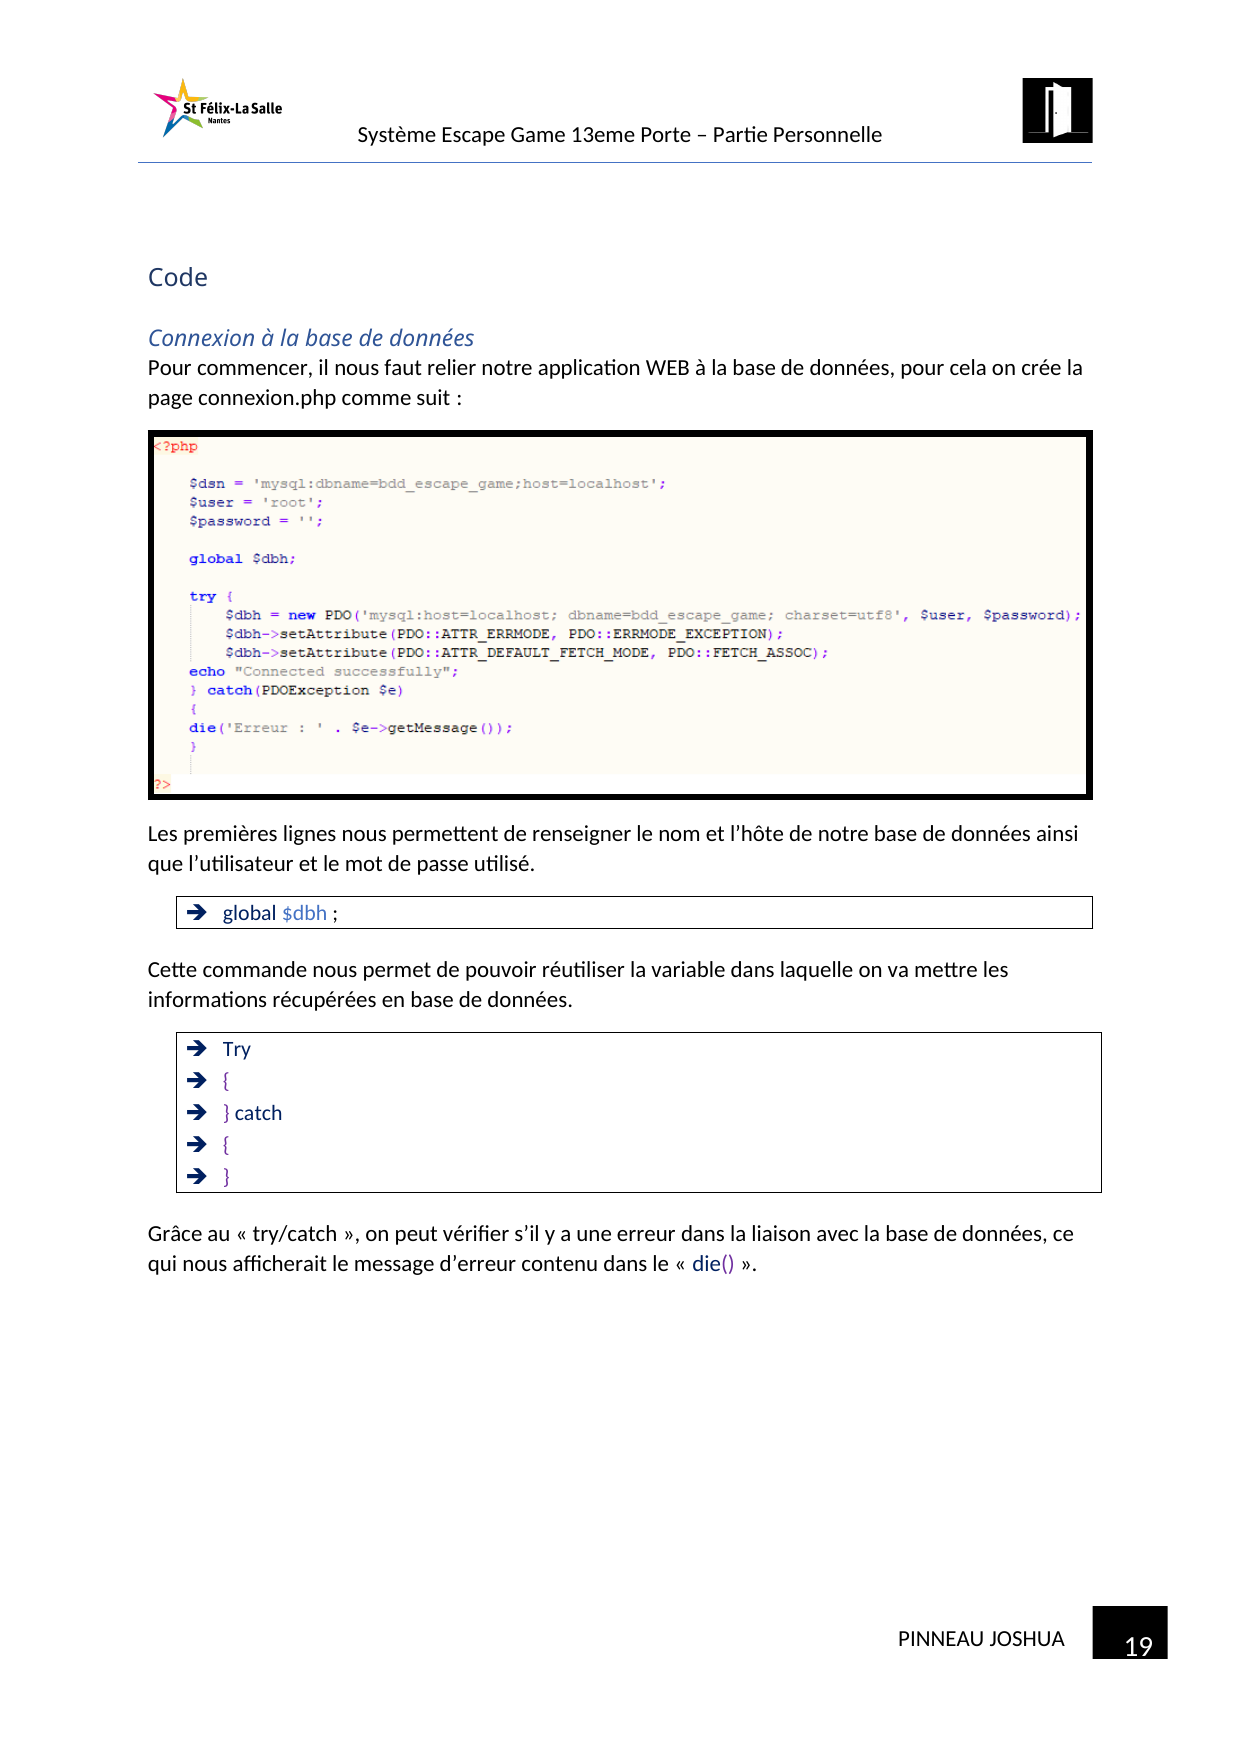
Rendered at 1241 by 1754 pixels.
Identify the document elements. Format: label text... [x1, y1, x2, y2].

text Grâce au « try/catch », on peut vérifier s’il y a une erreur dans la liaison avec la base de données, ce qui nous afficherait le message d’erreur contenu dans le « die() ». [148, 1219, 1092, 1277]
text Code Connexion à la base de données [148, 260, 1092, 353]
list { [177, 1064, 1101, 1094]
list } catch [177, 1096, 1101, 1126]
picture [147, 73, 290, 142]
text Pour commencer, il nous faut relier notre application WEB à la base de données, pour cela on crée la page connexion.php comme suit : [148, 353, 1092, 411]
picture [154, 437, 1086, 794]
list { [177, 1128, 1101, 1158]
list Try [177, 1033, 1101, 1062]
text Les premières lignes nous permettent de renseigner le nom et l’hôte de notre base de données ainsi que l’utilisateur et le mot de passe utilisé. [148, 819, 1092, 877]
list } [177, 1160, 1101, 1192]
picture [1022, 78, 1093, 143]
list global $dbh ; [177, 897, 1092, 928]
text Cette commande nous permet de pouvoir réutiliser la variable dans laquelle on va mettre les informations récupérées en base de données. [148, 955, 1092, 1013]
